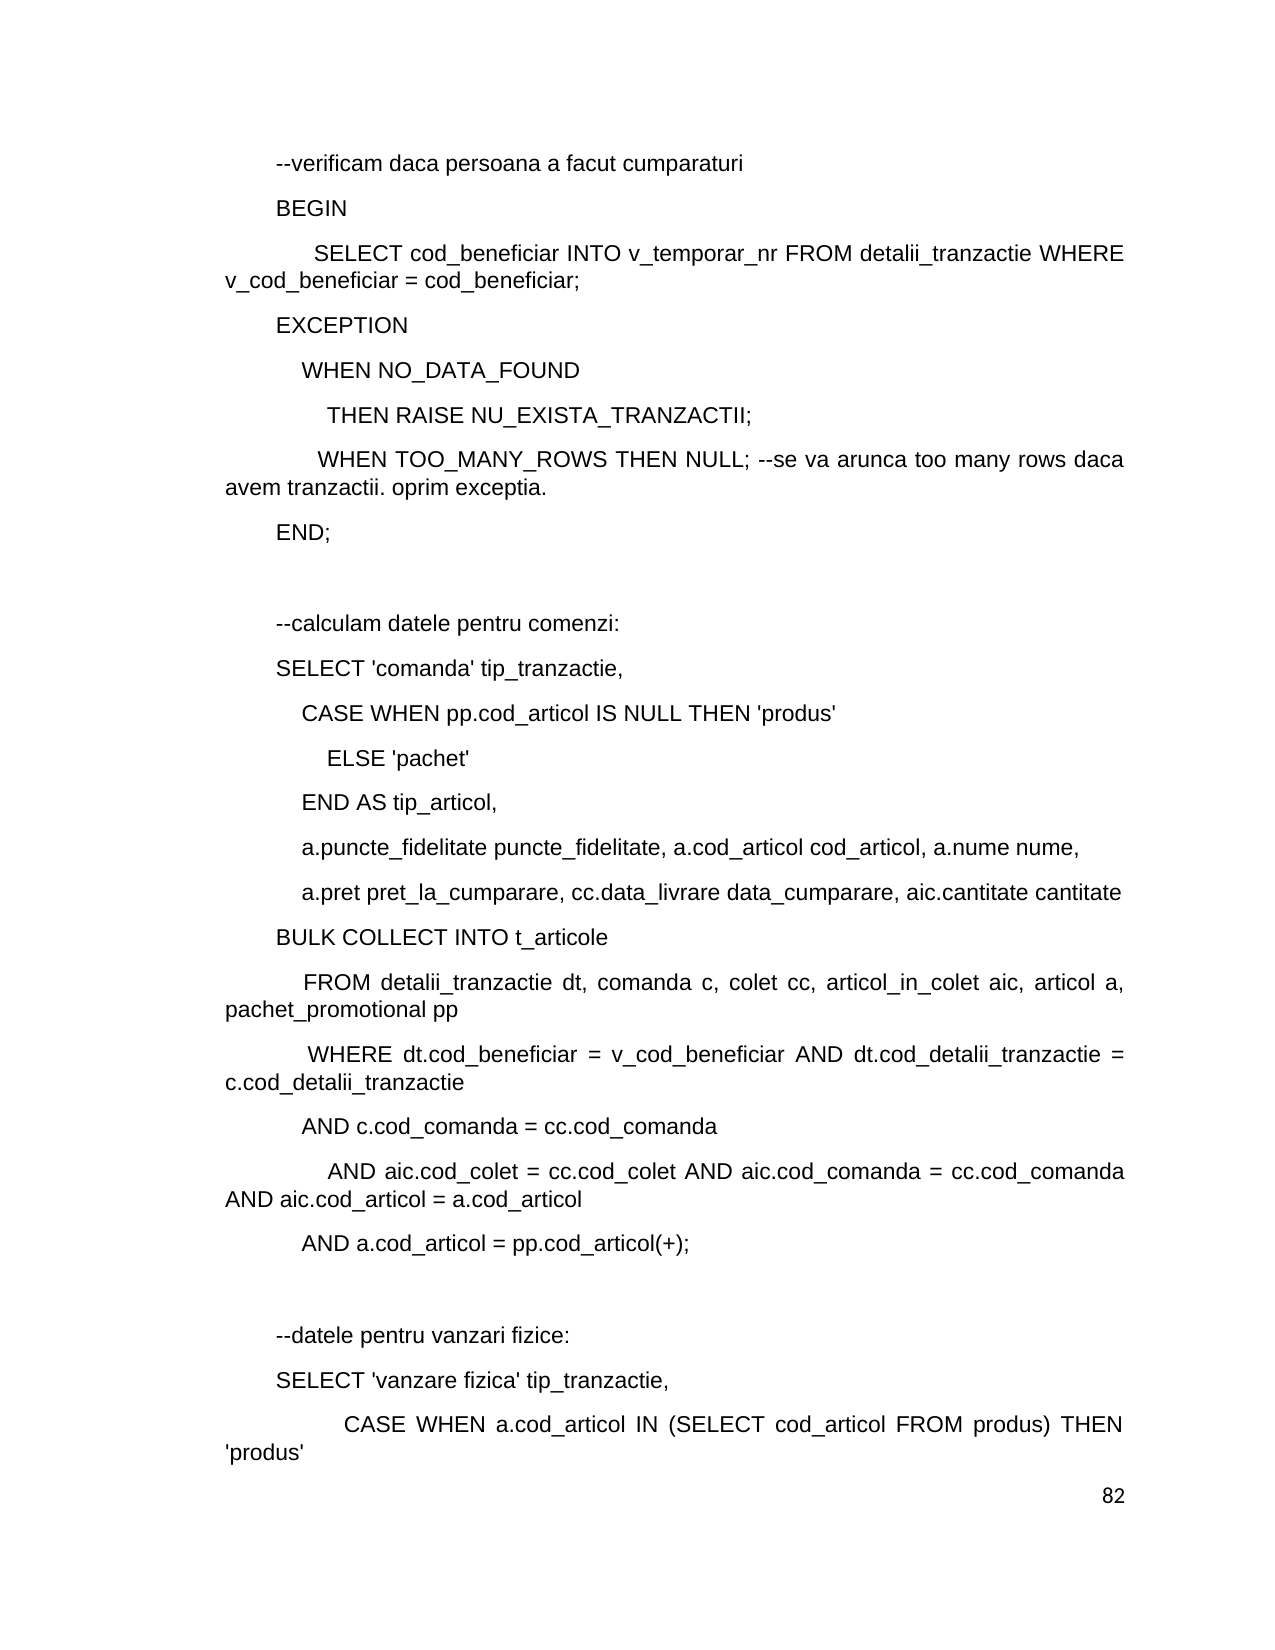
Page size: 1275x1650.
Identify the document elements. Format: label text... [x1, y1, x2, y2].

text SELECT 'vanzare fizica' tip_tranzactie, [225, 1367, 1125, 1393]
text --calculam datele pentru comenzi: [225, 610, 1125, 636]
text AND c.cod_comanda = cc.cod_comanda [225, 1113, 1125, 1139]
text a.puncte_fidelitate puncte_fidelitate, a.cod_articol cod_articol, a.nume nume, [225, 834, 1125, 860]
text END AS tip_articol, [225, 789, 1125, 816]
text CASE WHEN pp.cod_articol IS NULL THEN 'produs' [225, 700, 1125, 726]
text AND a.cod_articol = pp.cod_articol(+); [225, 1230, 1125, 1257]
text CASE WHEN a.cod_articol IN (SELECT cod_articol FROM produs) THEN 'produs' [225, 1411, 1125, 1465]
text --datele pentru vanzari fizice: [225, 1322, 1125, 1348]
text SELECT cod_beneficiar INTO v_temporar_nr FROM detalii_tranzactie WHERE v_cod_beneficiar = cod_beneficiar; [225, 239, 1125, 293]
text BULK COLLECT INTO t_articole [225, 924, 1125, 950]
text WHEN NO_DATA_FOUND [225, 357, 1125, 383]
text AND aic.cod_colet = cc.cod_colet AND aic.cod_comanda = cc.cod_comanda AND aic.cod_articol = a.cod_articol [225, 1158, 1125, 1212]
text FROM detalii_tranzactie dt, comanda c, colet cc, articol_in_colet aic, articol a, pachet_promotional pp [225, 968, 1125, 1022]
text EXCEPTION [225, 312, 1125, 338]
text a.pret pret_la_cumparare, cc.data_livrare data_cumparare, aic.cantitate cantitate [225, 879, 1125, 905]
text SELECT 'comanda' tip_tranzactie, [225, 655, 1125, 681]
text WHEN TOO_MANY_ROWS THEN NULL; --se va arunca too many rows daca avem tranzactii. oprim exceptia. [225, 446, 1125, 500]
text THEN RAISE NU_EXISTA_TRANZACTII; [225, 402, 1125, 428]
text BEGIN [225, 195, 1125, 221]
text END; [225, 519, 1125, 545]
text ELSE 'pachet' [225, 744, 1125, 771]
text WHERE dt.cod_beneficiar = v_cod_beneficiar AND dt.cod_detalii_tranzactie = c.cod_detalii_tranzactie [225, 1041, 1125, 1095]
text --verificam daca persoana a facut cumparaturi [225, 150, 1125, 176]
